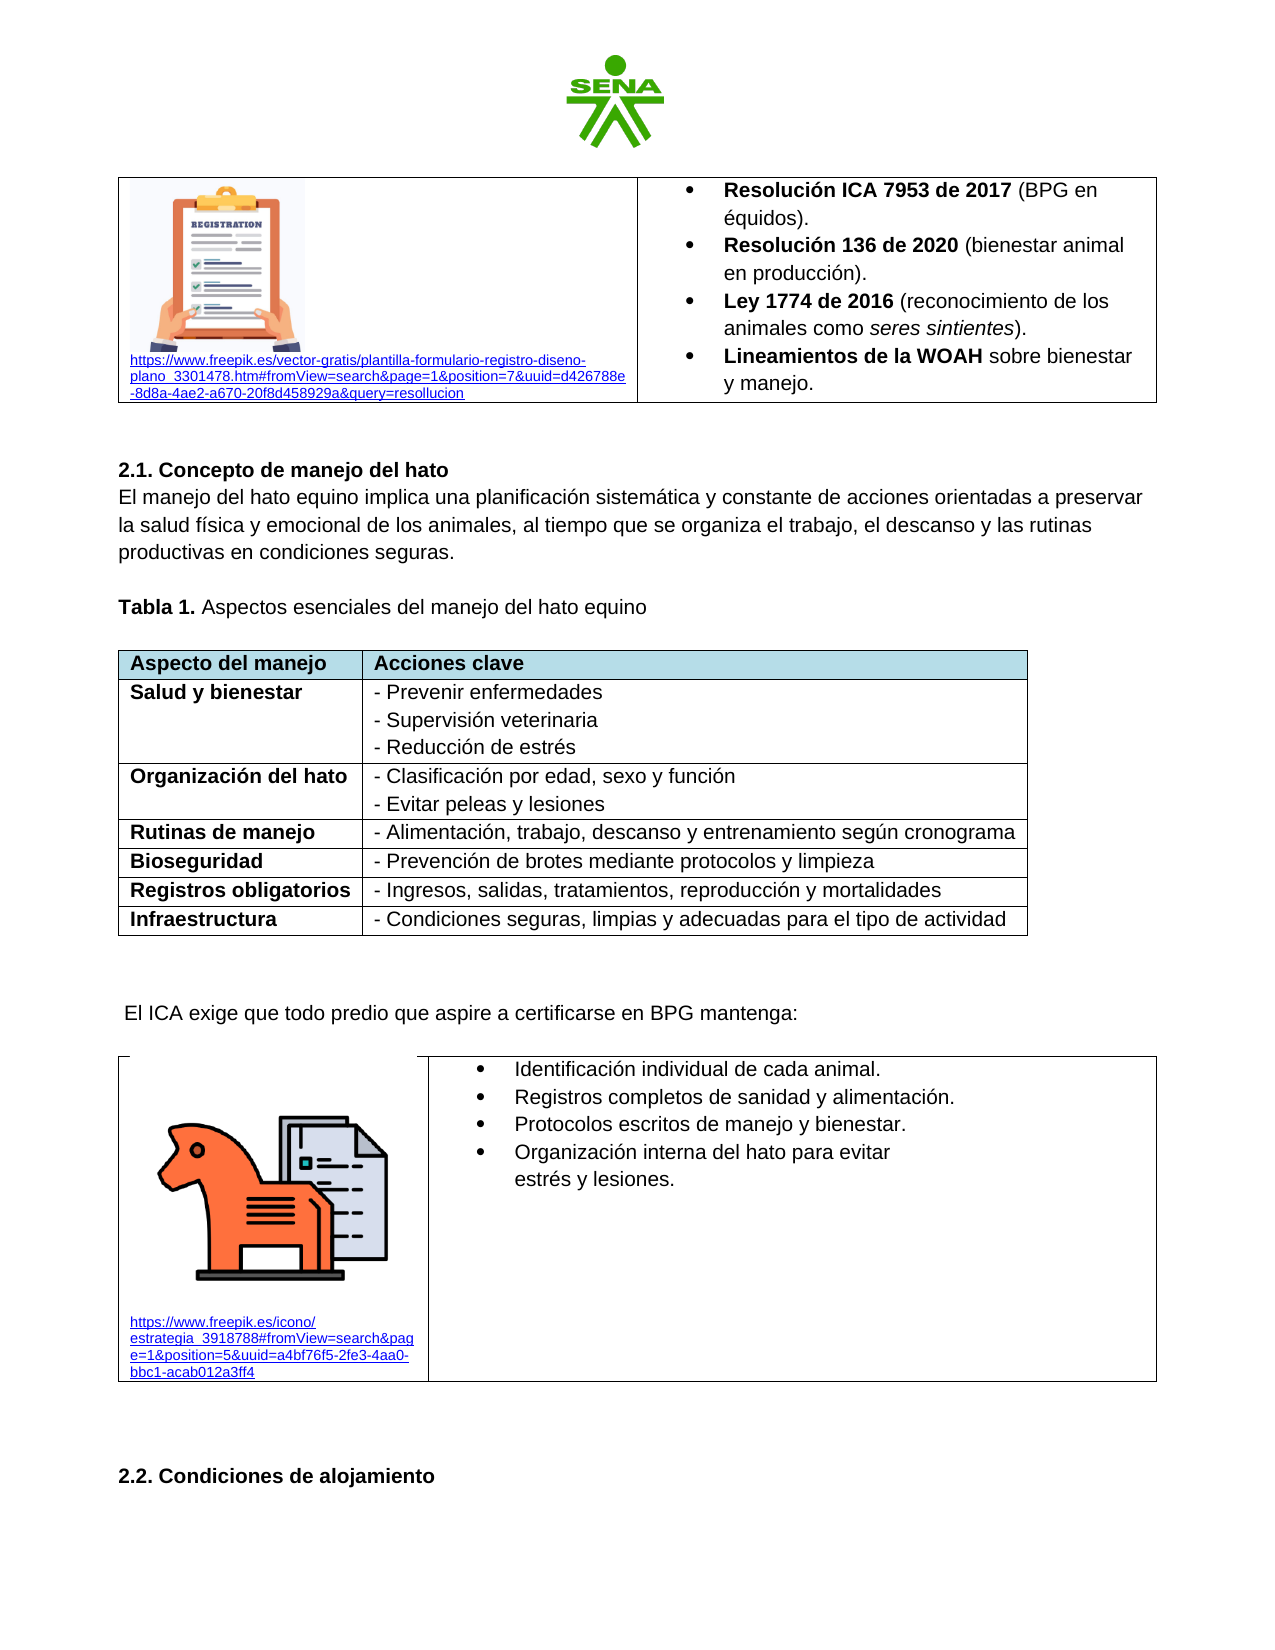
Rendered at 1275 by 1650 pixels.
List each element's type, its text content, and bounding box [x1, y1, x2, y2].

table_cell Rutinas de manejo [119, 820, 362, 848]
table_header https://www.freepik.es/vector-gratis/plantilla-formulario-registro-diseno-plano_3301478.htm#fromView=search&page=1&position=7&uuid=d426788e-8d8a-4ae2-a670-20f8d458929a&query=resollucion [119, 178, 637, 402]
table_cell - Ingresos, salidas, tratamientos, reproducción y mortalidades [363, 878, 1027, 906]
table_header Resolución ICA 7953 de 2017 (BPG en équidos). Resolución 136 de 2020 (bienestar animal en producción). Ley 1774 de 2016 (reconocimiento de los animales como seres sintientes). Lineamientos de la WOAH sobre bienestar y manejo. [638, 178, 1156, 402]
table_cell Salud y bienestar [119, 680, 362, 763]
table_header https://www.freepik.es/icono/estrategia_3918788#fromView=search&page=1&position=5&uuid=a4bf76f5-2fe3-4aa0-bbc1-acab012a3ff4 [119, 1057, 428, 1381]
table_cell Organización del hato [119, 764, 362, 819]
table_cell - Alimentación, trabajo, descanso y entrenamiento según cronograma [363, 820, 1027, 848]
text 2.2. Condiciones de alojamiento [118, 1464, 1157, 1488]
table_cell Bioseguridad [119, 849, 362, 877]
text Tabla 1. Aspectos esenciales del manejo del hato equino [118, 595, 1157, 619]
table_cell - Clasificación por edad, sexo y función - Evitar peleas y lesiones [363, 764, 1027, 819]
picture [129, 178, 305, 352]
table_header Identificación individual de cada animal. Registros completos de sanidad y alimentación. Protocolos escritos de manejo y bienestar. Organización interna del hato para evitar estrés y lesiones. [429, 1057, 1156, 1381]
table_cell - Prevenir enfermedades - Supervisión veterinaria - Reducción de estrés [363, 680, 1027, 763]
table_cell Infraestructura [119, 907, 362, 934]
text El ICA exige que todo predio que aspire a certificarse en BPG mantenga: [118, 1001, 1157, 1025]
table_cell - Condiciones seguras, limpias y adecuadas para el tipo de actividad [363, 907, 1027, 934]
table_header Aspecto del manejo [119, 651, 362, 679]
text El manejo del hato equino implica una planificación sistemática y constante de acciones orientadas a preservar la salud física y emocional de los animales, al tiempo que se organiza el trabajo, el descanso y las rutinas productivas en condiciones seguras. [118, 485, 1157, 564]
picture [566, 55, 664, 148]
table_header Acciones clave [363, 651, 1027, 679]
text 2.1. Concepto de manejo del hato [118, 458, 1157, 482]
table_cell Registros obligatorios [119, 878, 362, 906]
table_cell - Prevención de brotes mediante protocolos y limpieza [363, 849, 1027, 877]
